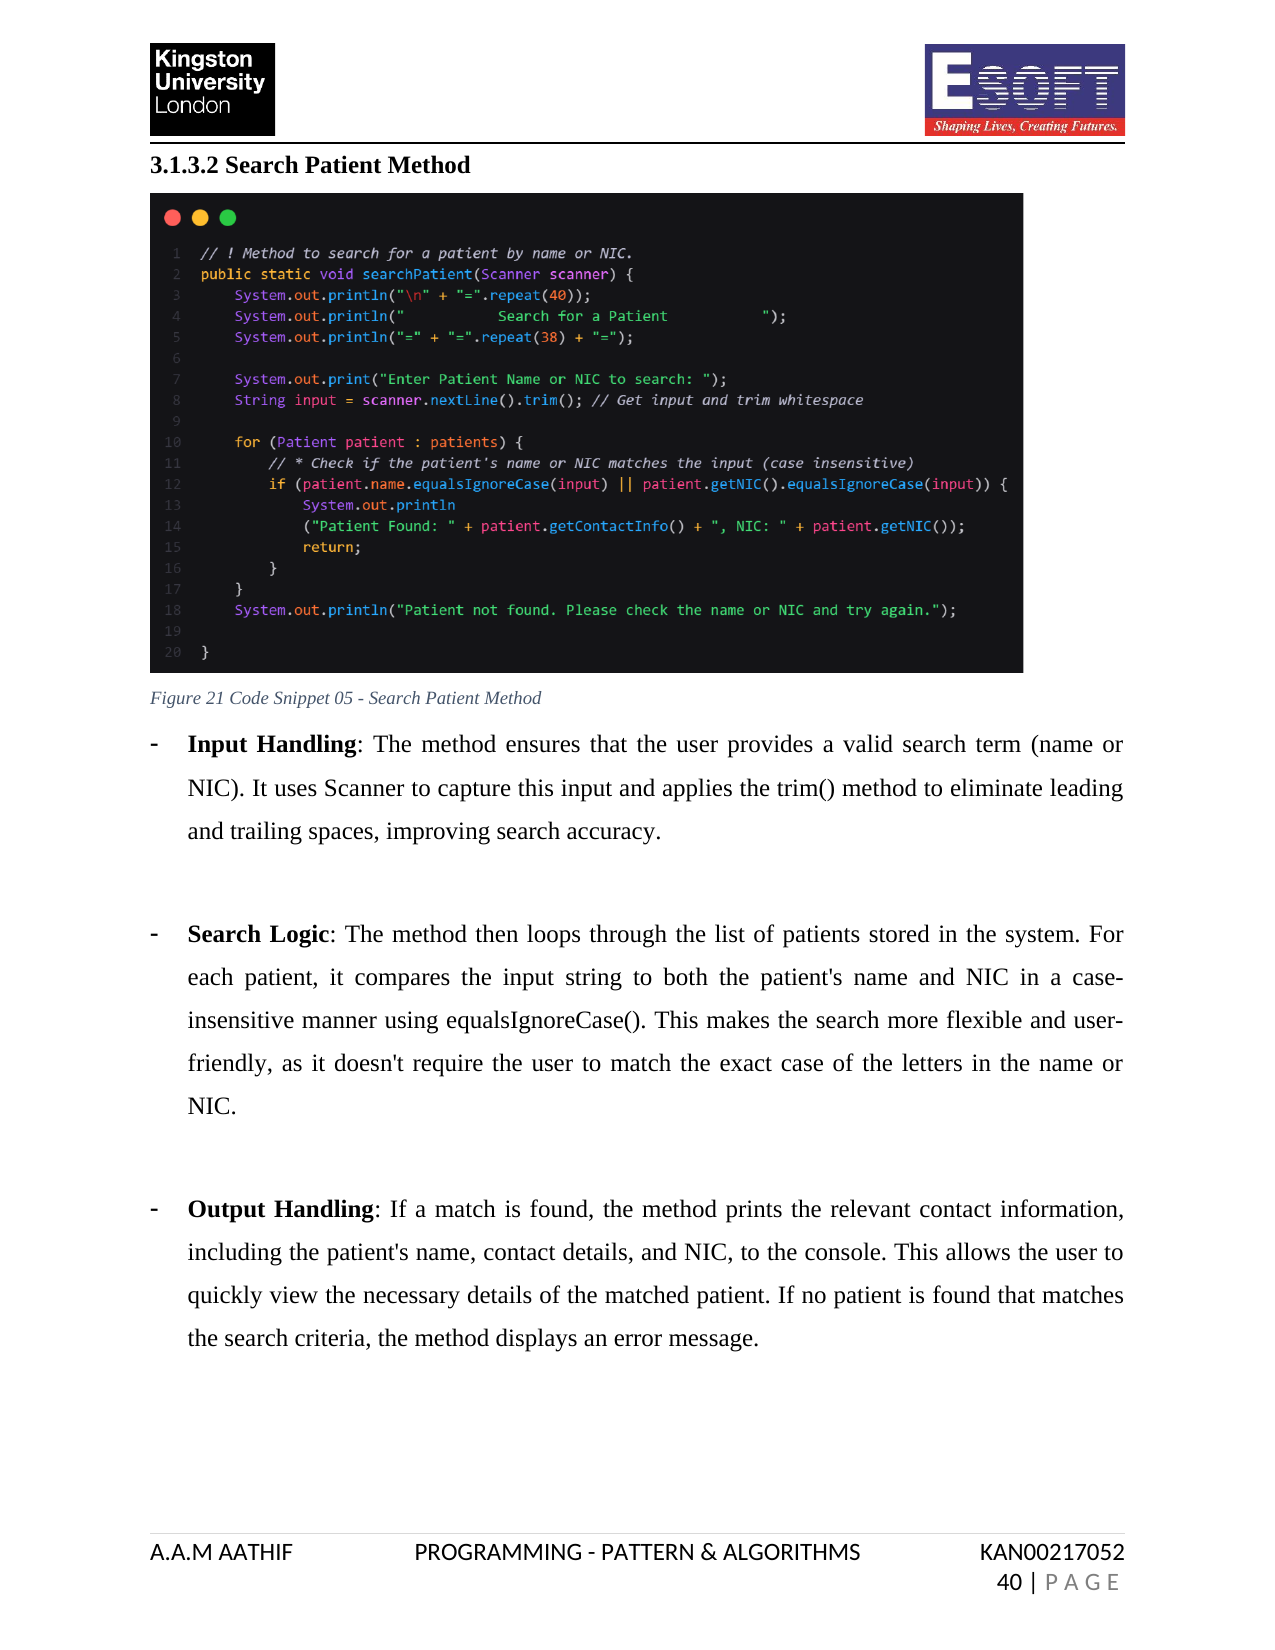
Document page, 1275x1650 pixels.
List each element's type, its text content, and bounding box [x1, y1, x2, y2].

text Figure 21 Code Snippet 05 - Search Patient Method [150, 687, 1125, 709]
list Search Logic: The method then loops through the list of patients stored in the system. For each patient, it compares the input string to both the patient's name and NIC in a case-insensitive manner using equalsIgnoreCase(). This makes the search more flexible and user-friendly, as it doesn't require the user to match the exact case of the letters in the name or NIC. [150, 919, 1125, 1120]
list Output Handling: If a match is found, the method prints the relevant contact information, including the patient's name, contact details, and NIC, to the console. This allows the user to quickly view the necessary details of the matched patient. If no patient is found that matches the search criteria, the method displays an error message. [150, 1194, 1125, 1352]
subtitle Search Patient Method [150, 150, 1125, 179]
picture [150, 43, 275, 136]
picture [150, 193, 1024, 673]
list Input Handling: The method ensures that the user provides a valid search term (name or NIC). It uses Scanner to capture this input and applies the trim() method to eliminate leading and trailing spaces, improving search accuracy. [150, 729, 1125, 844]
picture [924, 44, 1126, 136]
